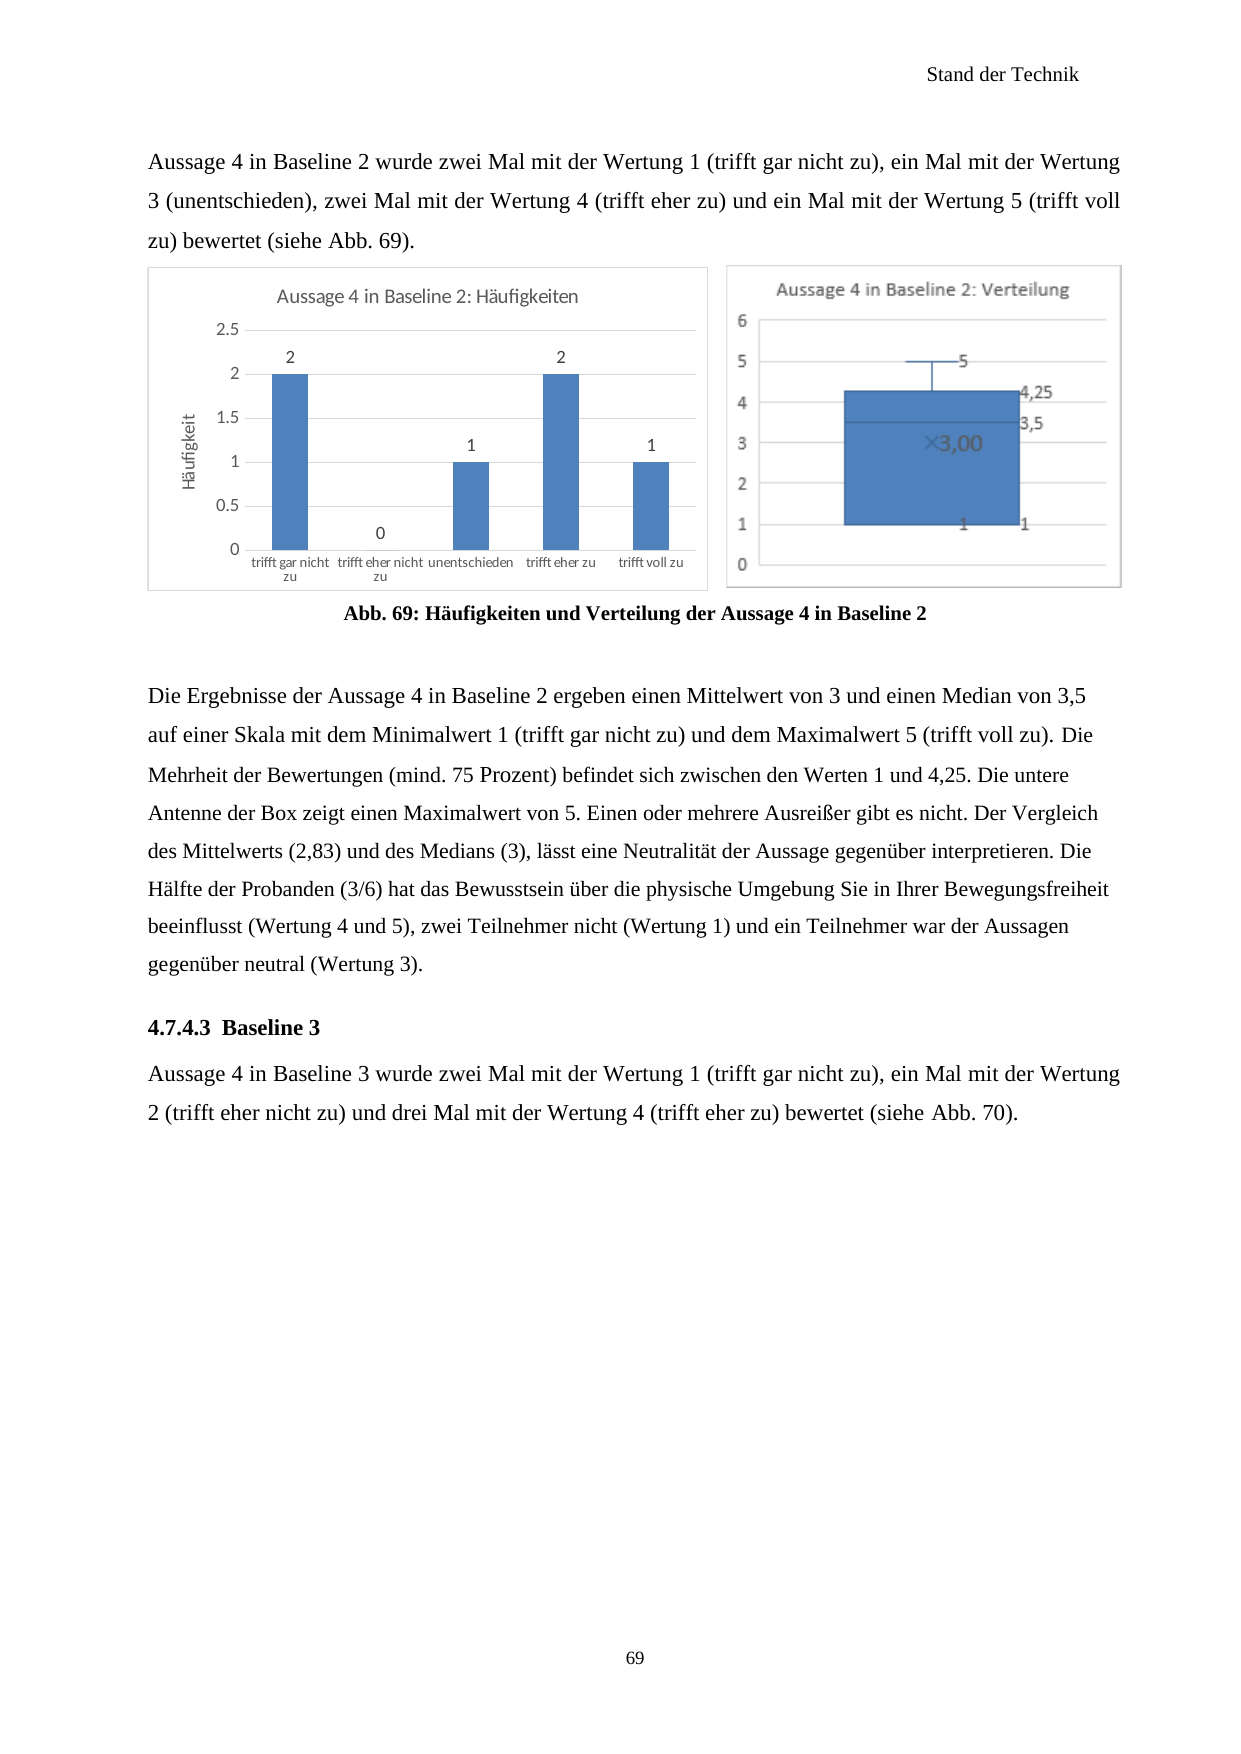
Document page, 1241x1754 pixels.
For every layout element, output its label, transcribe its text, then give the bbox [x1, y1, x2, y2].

text Die Ergebnisse der Aussage 4 in Baseline 2 ergeben einen Mittelwert von 3 und einen Median von 3,5 auf einer Skala mit dem Minimalwert 1 (trifft gar nicht zu) und dem Maximalwert 5 (trifft voll zu). Die Mehrheit der Bewertungen (mind. 75 Prozent) befindet sich zwischen den Werten 1 und 4,25. Die untere Antenne der Box zeigt einen Maximalwert von 5. Einen oder mehrere Ausreißer gibt es nicht. Der Vergleich des Mittelwerts (2,83) und des Medians (3), lässt eine Neutralität der Aussage gegenüber interpretieren. Die Hälfte der Probanden (3/6) hat das Bewusstsein über die physische Umgebung Sie in Ihrer Bewegungsfreiheit beeinflusst (Wertung 4 und 5), zwei Teilnehmer nicht (Wertung 1) und ein Teilnehmer war der Aussagen gegenüber neutral (Wertung 3). [148, 682, 1122, 976]
picture [726, 265, 1123, 591]
subtitle Baseline 3 [148, 1014, 1122, 1040]
